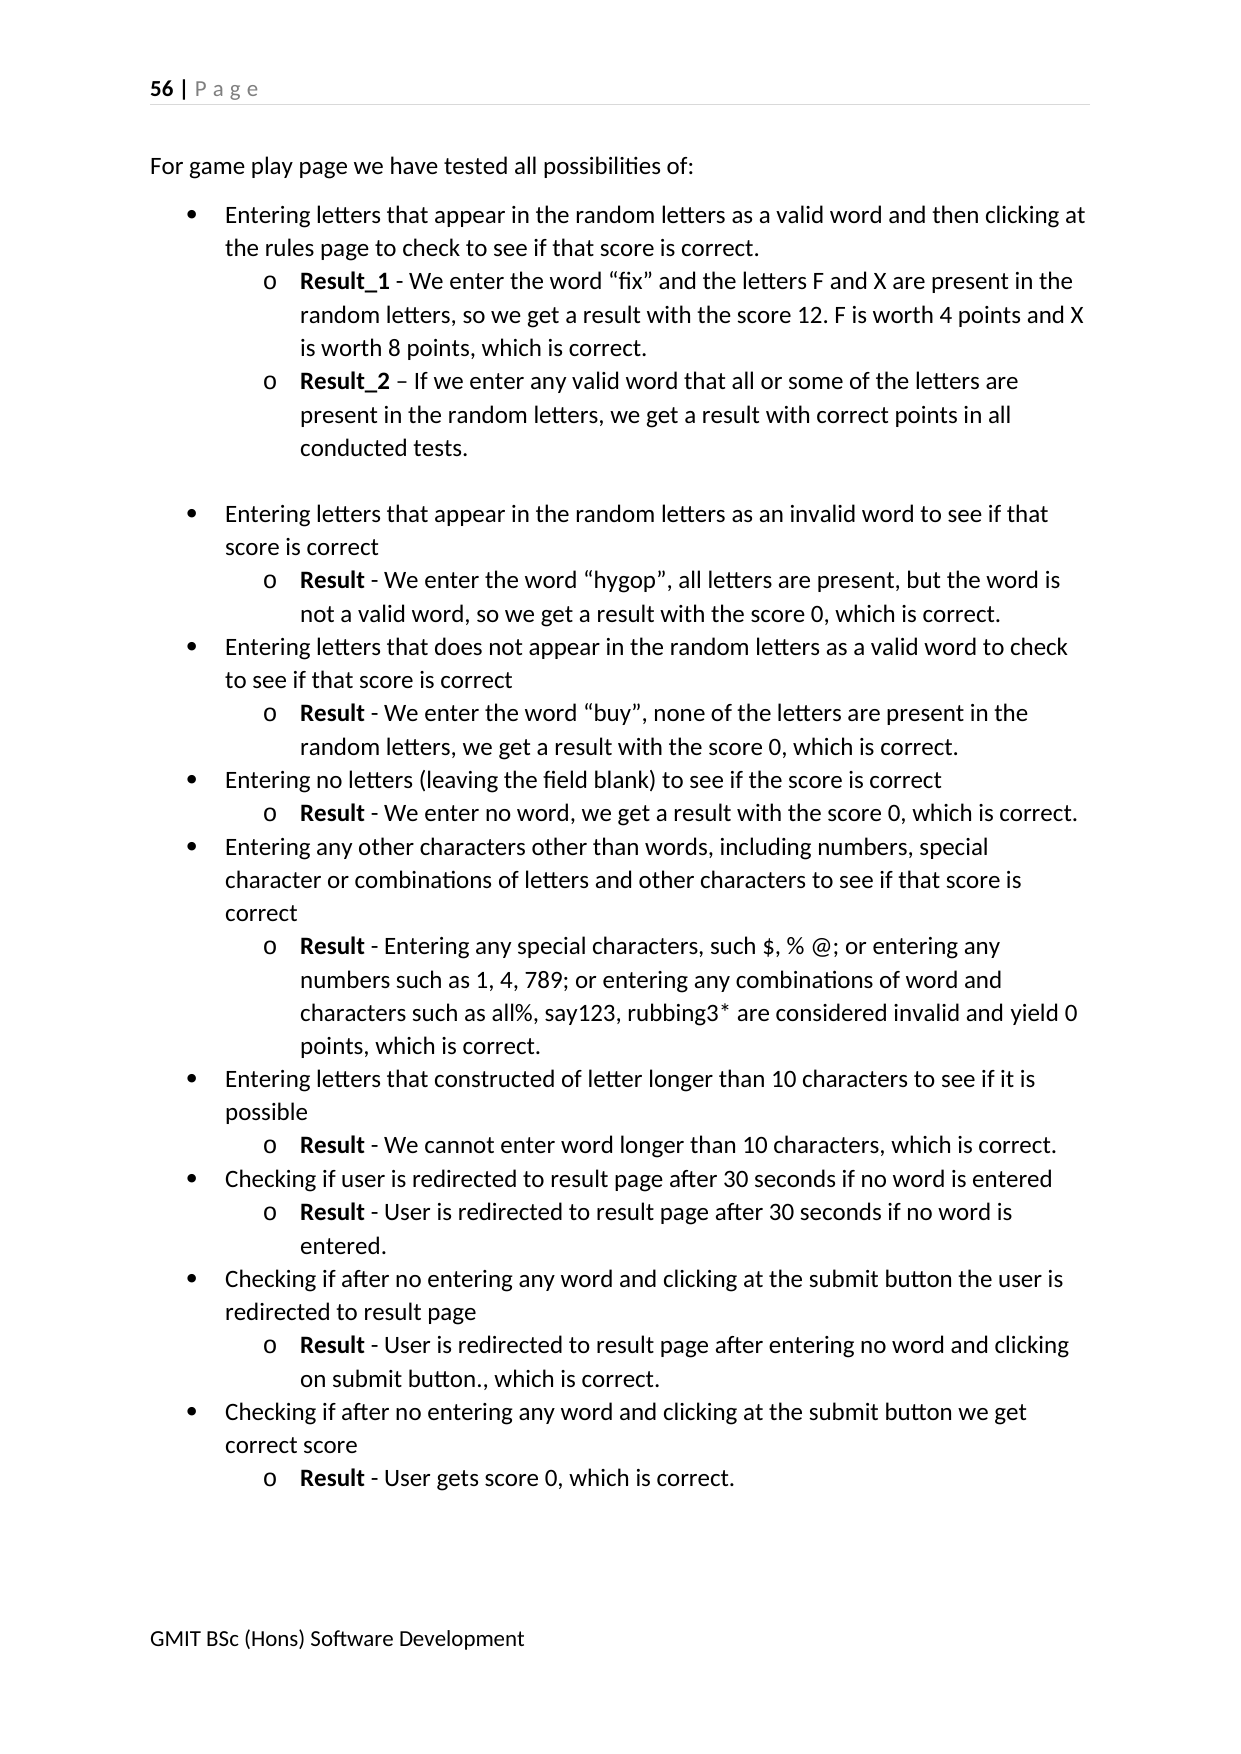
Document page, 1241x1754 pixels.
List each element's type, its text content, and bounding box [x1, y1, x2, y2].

list Result - User is redirected to result page after entering no word and clicking on submit button., which is correct. [262, 1329, 1090, 1394]
list Entering letters that appear in the random letters as a valid word and then clicking at the rules page to check to see if that score is correct. [187, 199, 1090, 263]
list Result - Entering any special characters, such $, % @; or entering any numbers such as 1, 4, 789; or entering any combinations of word and characters such as all%, say123, rubbing3* are considered invalid and yield 0 points, which is correct. [262, 930, 1090, 1061]
list Entering letters that constructed of letter longer than 10 characters to see if it is possible [187, 1063, 1090, 1126]
list Result - User gets score 0, which is correct. [262, 1462, 1090, 1494]
list Result_1 - We enter the word “fix” and the letters F and X are present in the random letters, so we get a result with the score 12. F is worth 4 points and X is worth 8 points, which is correct. [262, 265, 1090, 363]
list Checking if after no entering any word and clicking at the submit button we get correct score [187, 1396, 1090, 1459]
text For game play page we have tested all possibilities of: [150, 150, 1090, 181]
list Entering no letters (leaving the field blank) to see if the score is correct [187, 764, 1090, 795]
list Checking if after no entering any word and clicking at the submit button the user is redirected to result page [187, 1263, 1090, 1327]
list Checking if user is redirected to result page after 30 seconds if no word is entered [187, 1163, 1090, 1194]
list Result - We cannot enter word longer than 10 characters, which is correct. [262, 1129, 1090, 1161]
list Result - User is redirected to result page after 30 seconds if no word is entered. [262, 1196, 1090, 1261]
list Entering any other characters other than words, including numbers, special character or combinations of letters and other characters to see if that score is correct [187, 831, 1090, 928]
list Entering letters that appear in the random letters as an invalid word to see if that score is correct [187, 498, 1090, 562]
list Result_2 – If we enter any valid word that all or some of the letters are present in the random letters, we get a result with correct points in all conducted tests. [262, 365, 1090, 463]
list Result - We enter the word “hygop”, all letters are present, but the word is not a valid word, so we get a result with the score 0, which is correct. [262, 564, 1090, 629]
list Entering letters that does not appear in the random letters as a valid word to check to see if that score is correct [187, 631, 1090, 695]
list Result - We enter the word “buy”, none of the letters are present in the random letters, we get a result with the score 0, which is correct. [262, 697, 1090, 762]
list Result - We enter no word, we get a result with the score 0, which is correct. [262, 797, 1090, 829]
